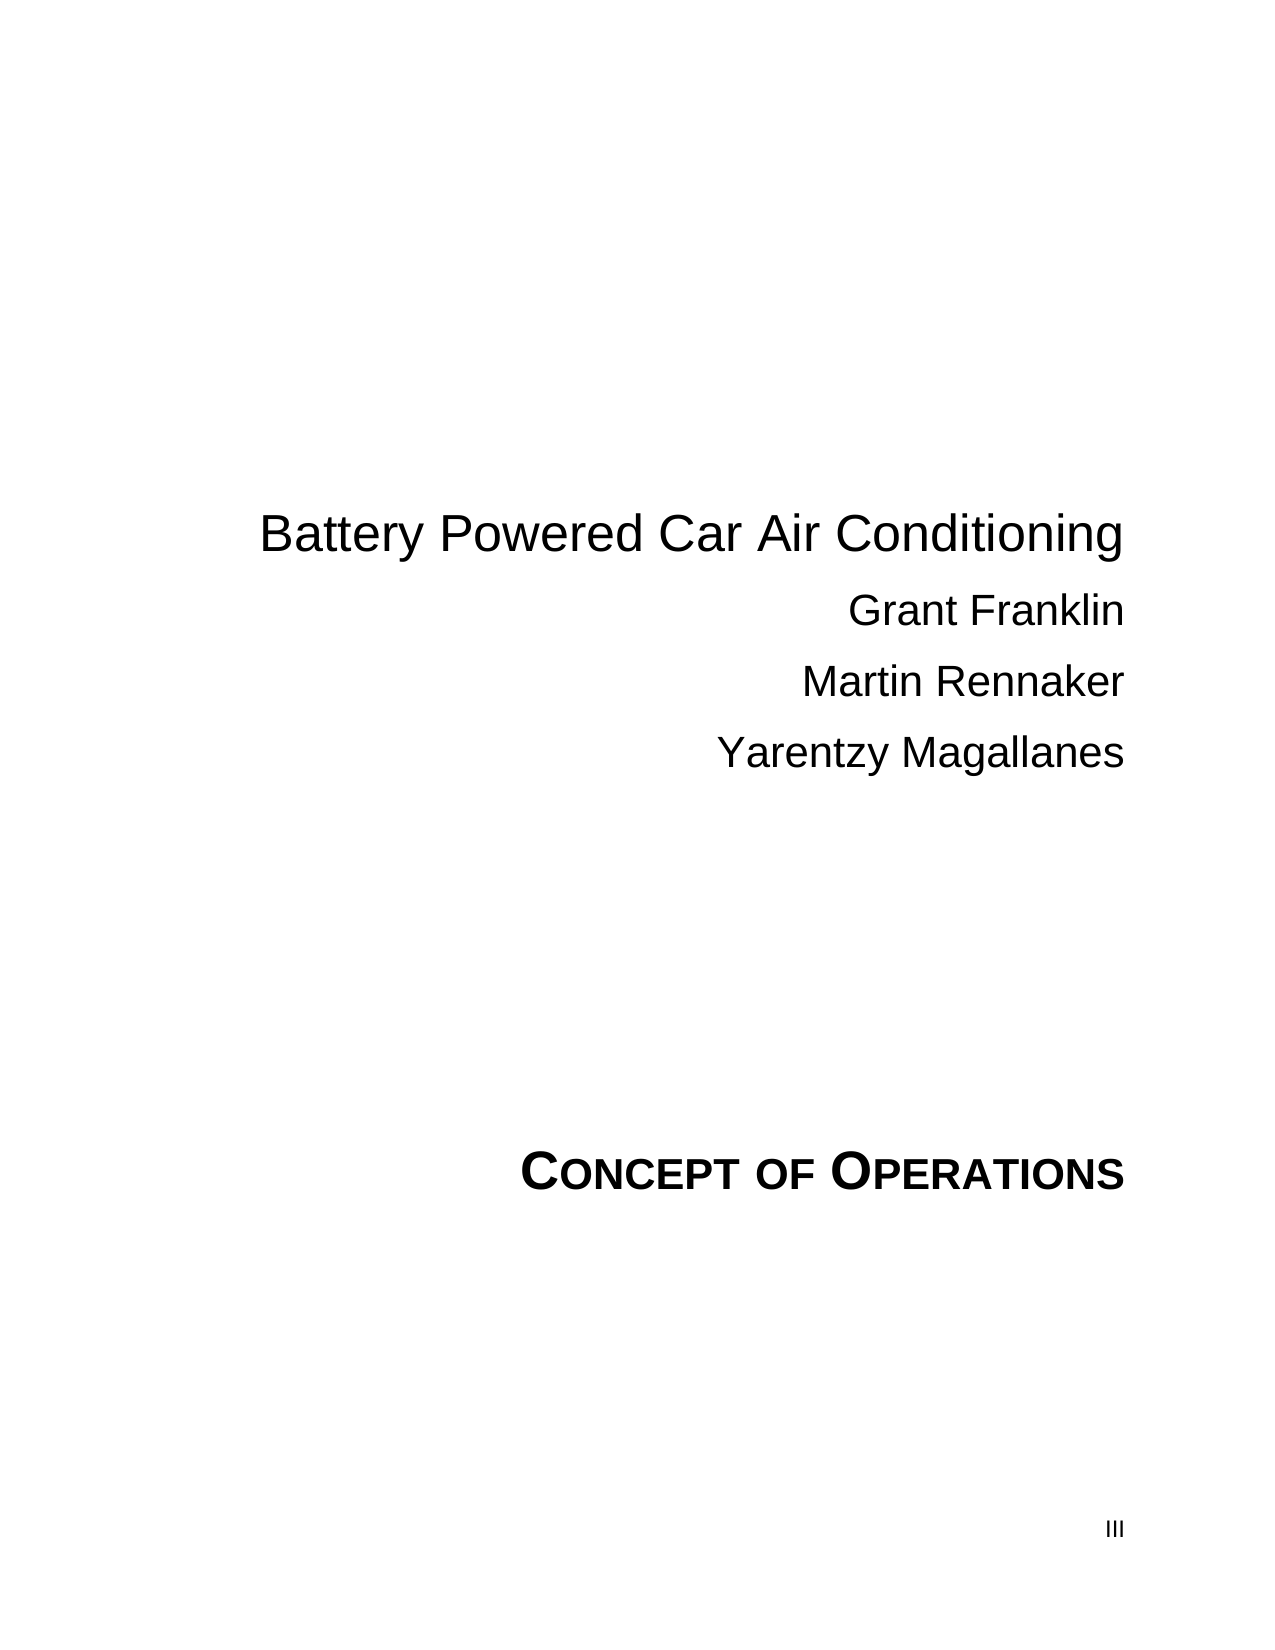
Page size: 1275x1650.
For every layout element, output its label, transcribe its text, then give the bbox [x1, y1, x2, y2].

text Martin Rennaker [150, 655, 1125, 706]
text Grant Franklin [150, 584, 1125, 634]
text Battery Powered Car Air Conditioning [150, 503, 1125, 563]
text Concept of Operations [150, 1139, 1125, 1201]
text Yarentzy Magallanes [150, 726, 1125, 776]
